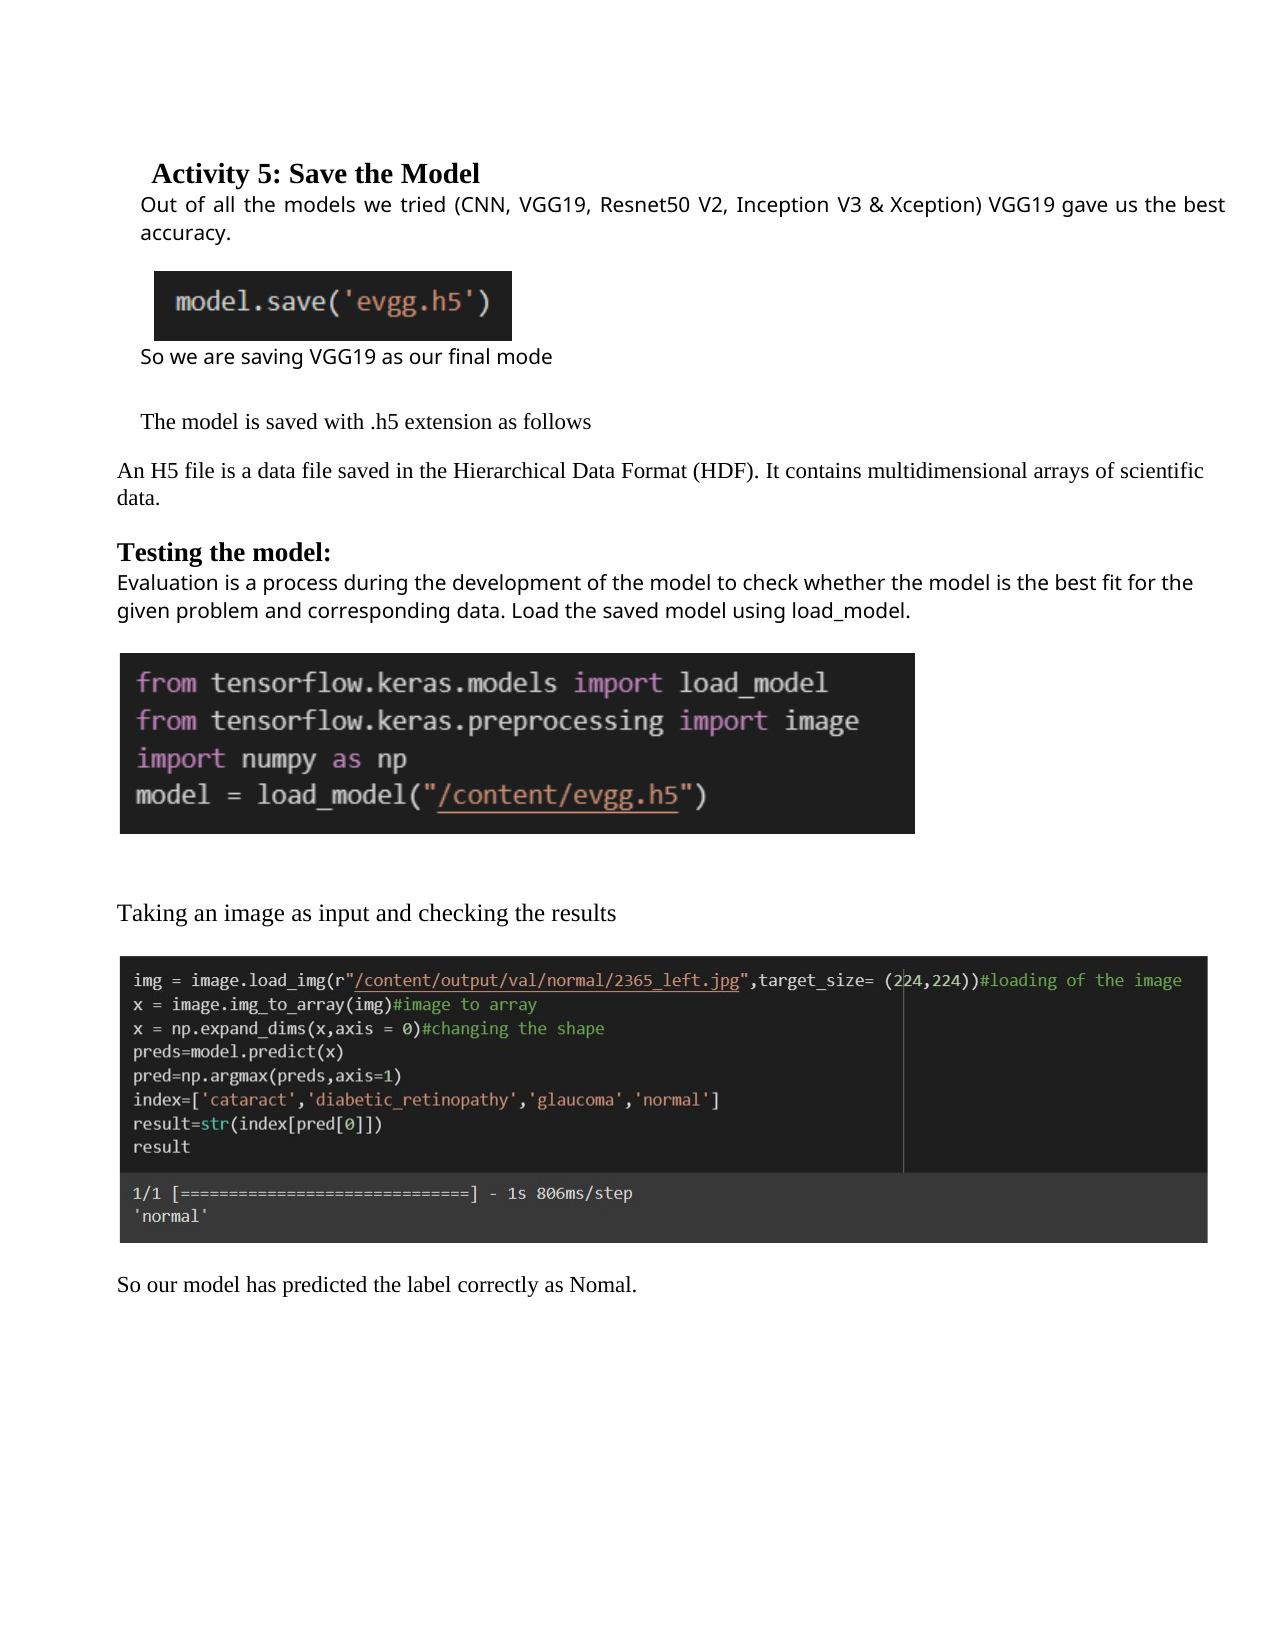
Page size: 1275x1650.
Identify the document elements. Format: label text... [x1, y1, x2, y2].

text Out of all the models we tried (CNN, VGG19, Resnet50 V2, Inception V3 & Xception) VGG19 gave us the best accuracy. [140, 190, 1256, 247]
picture [154, 271, 512, 341]
text An H5 file is a data file saved in the Hierarchical Data Format (HDF). It contains multidimensional arrays of scientific data. [117, 457, 1204, 510]
text The model is saved with .h5 extension as follows [140, 408, 1256, 434]
subtitle Activity 5: Save the Model [151, 156, 1256, 190]
text Evaluation is a process during the development of the model to check whether the model is the best fit for the given problem and corresponding data. Load the saved model using load_model. [117, 568, 1204, 624]
text So we are saving VGG19 as our final mode [140, 273, 1256, 371]
picture [119, 956, 1208, 1243]
text Testing the model: [117, 536, 1256, 568]
picture [119, 653, 915, 834]
subtitle Taking an image as input and checking the results [117, 898, 1256, 927]
text So our model has predicted the label correctly as Nomal. [117, 1271, 1256, 1297]
